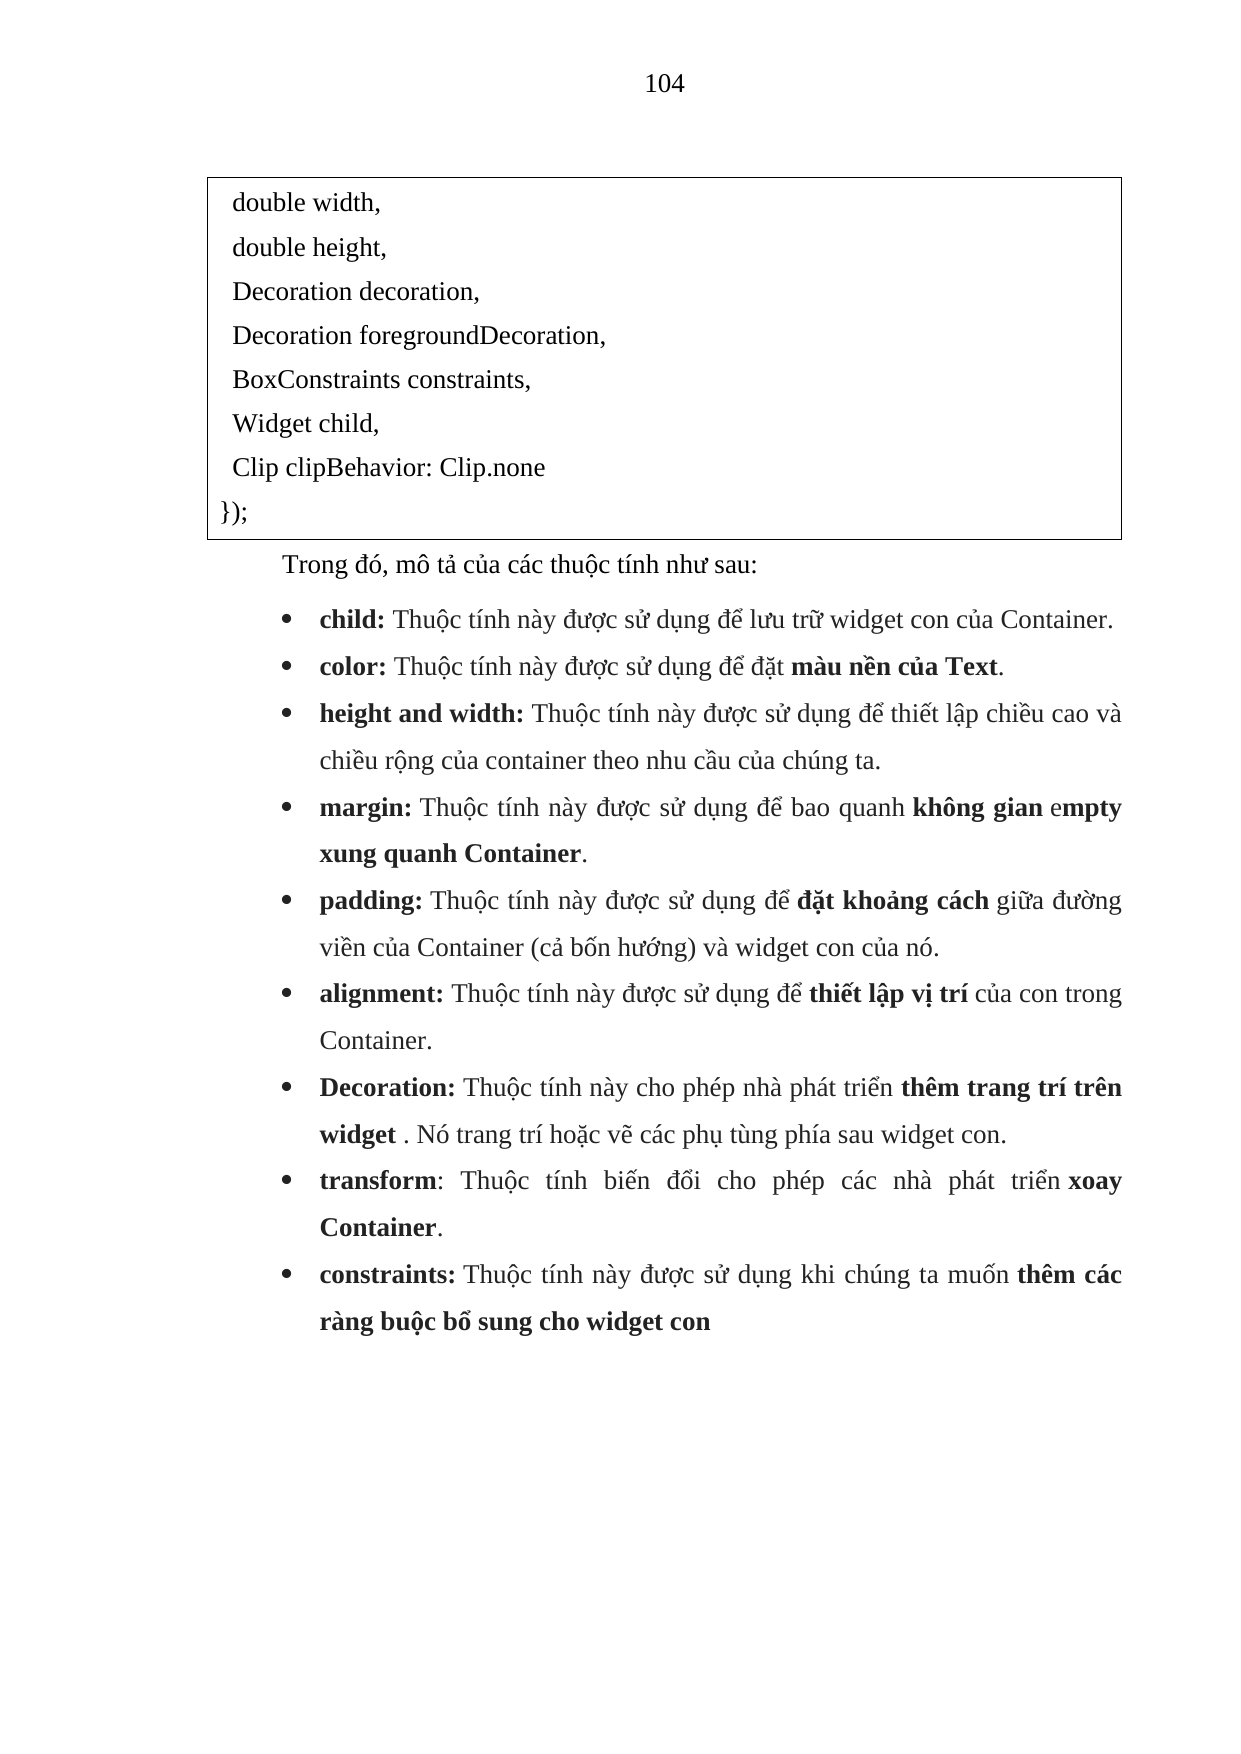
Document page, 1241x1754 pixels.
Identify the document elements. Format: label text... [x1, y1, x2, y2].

list height and width: Thuộc tính này được sử dụng để thiết lập chiều cao và chiều rộng của container theo nhu cầu của chúng ta. [282, 697, 1122, 775]
list child: Thuộc tính này được sử dụng để lưu trữ widget con của Container. [282, 603, 1122, 635]
list color: Thuộc tính này được sử dụng để đặt màu nền của Text. [282, 650, 1122, 682]
list constraints: Thuộc tính này được sử dụng khi chúng ta muốn thêm các ràng buộc bổ sung cho widget con [282, 1258, 1122, 1336]
list Decoration: Thuộc tính này cho phép nhà phát triển thêm trang trí trên widget . Nó trang trí hoặc vẽ các phụ tùng phía sau widget con. [282, 1071, 1122, 1149]
list transform: Thuộc tính biến đổi cho phép các nhà phát triển xoay Container. [282, 1164, 1122, 1242]
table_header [208, 178, 1121, 539]
text Trong đó, mô tả của các thuộc tính như sau: [207, 548, 1122, 579]
list margin: Thuộc tính này được sử dụng để bao quanh không gian empty xung quanh Container. [282, 791, 1122, 868]
list alignment: Thuộc tính này được sử dụng để thiết lập vị trí của con trong Container. [282, 977, 1122, 1055]
list padding: Thuộc tính này được sử dụng để đặt khoảng cách giữa đường viền của Container (cả bốn hướng) và widget con của nó. [282, 884, 1122, 962]
